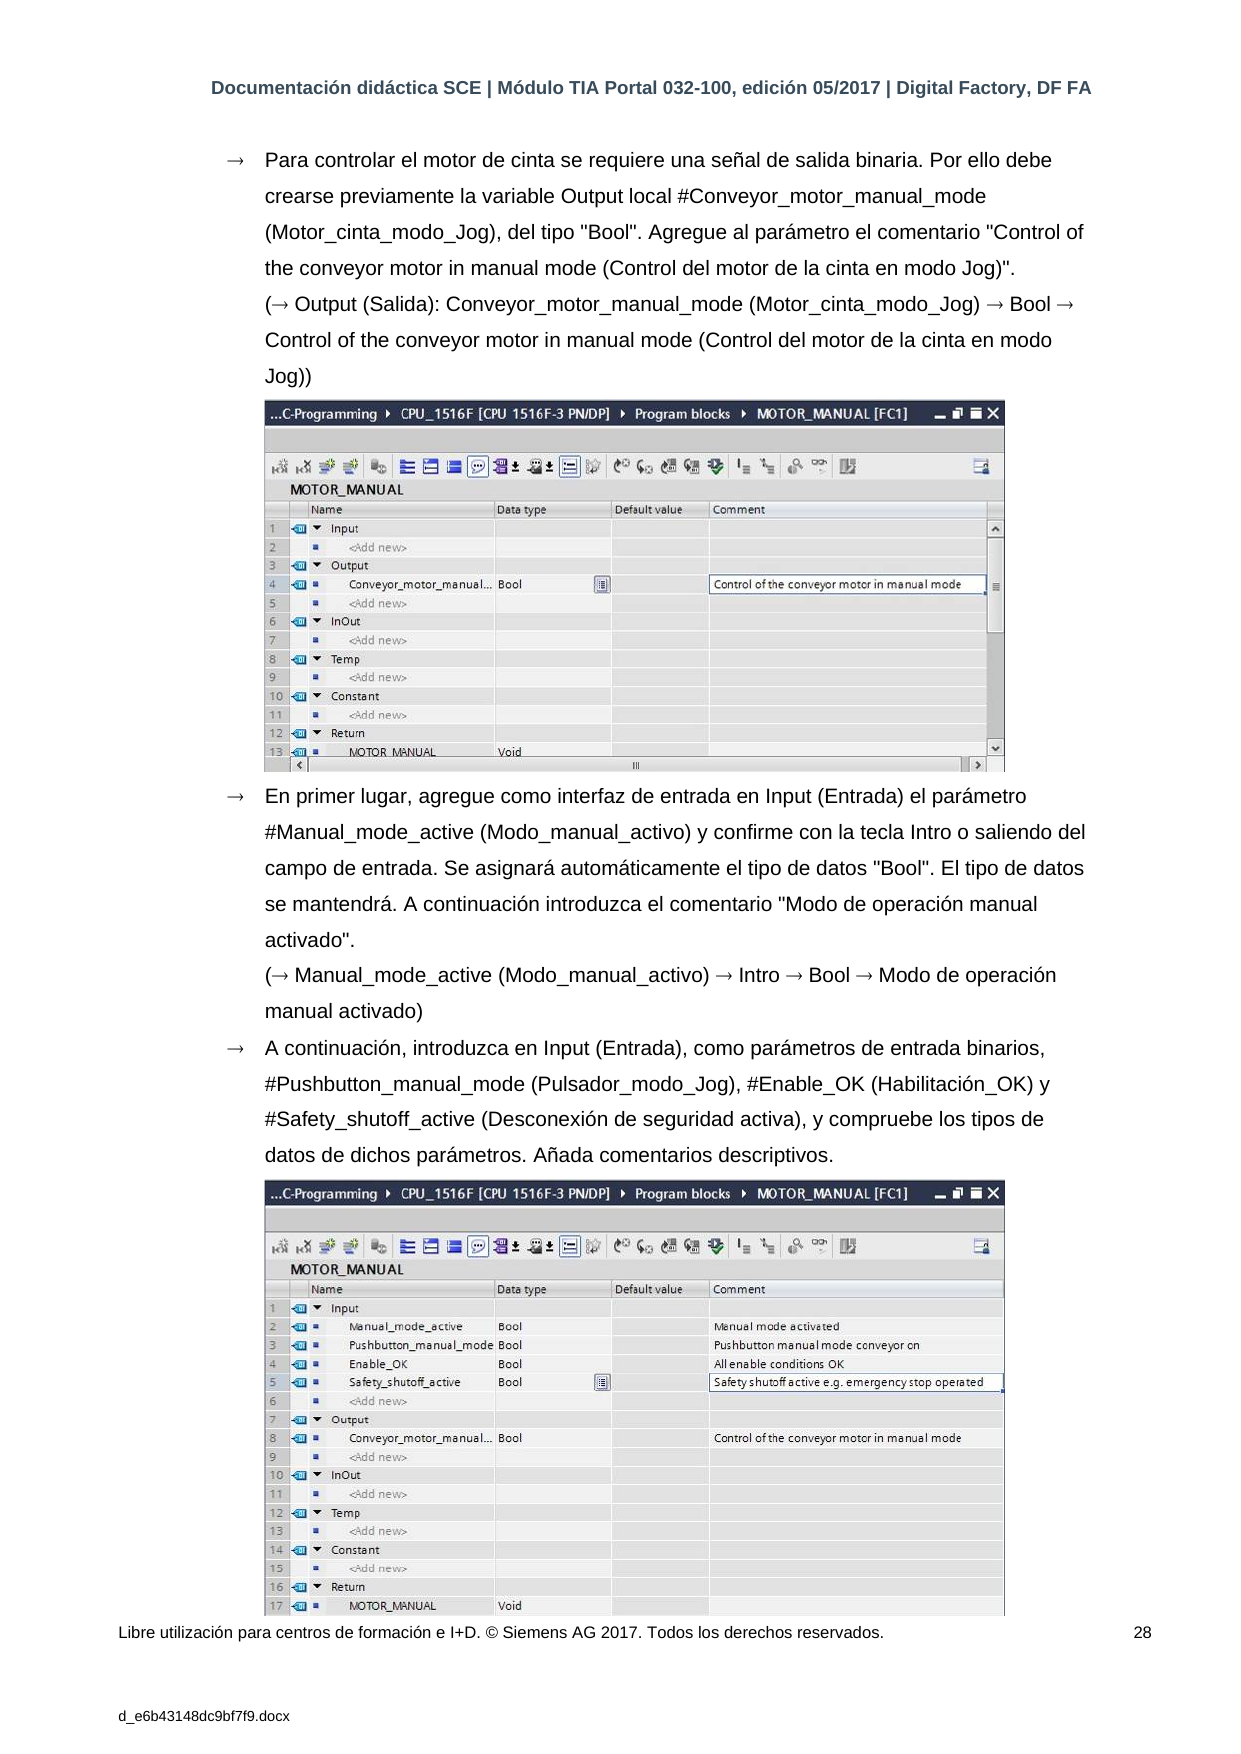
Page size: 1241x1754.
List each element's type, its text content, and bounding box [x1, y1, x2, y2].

text A continuación, introduzca en Input (Entrada), como parámetros de entrada binarios, #Pushbutton_manual_mode (Pulsador_modo_Jog), #Enable_OK (Habilitación_OK) y #Safety_shutoff_active (Desconexión de seguridad activa), y compruebe los tipos de datos de dichos parámetros. Añada comentarios descriptivos. [227, 1035, 1092, 1167]
list ( Manual_mode_active (Modo_manual_activo) Intro Bool Modo de operación manual activado) [264, 963, 1092, 1023]
picture [264, 1179, 1005, 1616]
list ( Output (Salida): Conveyor_motor_manual_mode (Motor_cinta_modo_Jog) Bool Control of the conveyor motor in manual mode (Control del motor de la cinta en modo Jog)) [264, 292, 1092, 387]
text En primer lugar, agregue como interfaz de entrada en Input (Entrada) el parámetro #Manual_mode_active (Modo_manual_activo) y confirme con la tecla Intro o saliendo del campo de entrada. Se asignará automáticamente el tipo de datos "Bool". El tipo de datos se mantendrá. A continuación introduzca el comentario "Modo de operación manual activado". [227, 783, 1092, 951]
text Para controlar el motor de cinta se requiere una señal de salida binaria. Por ello debe crearse previamente la variable Output local #Conveyor_motor_manual_mode (Motor_cinta_modo_Jog), del tipo "Bool". Agregue al parámetro el comentario "Control of the conveyor motor in manual mode (Control del motor de la cinta en modo Jog)". [227, 148, 1092, 279]
picture [264, 399, 1005, 772]
